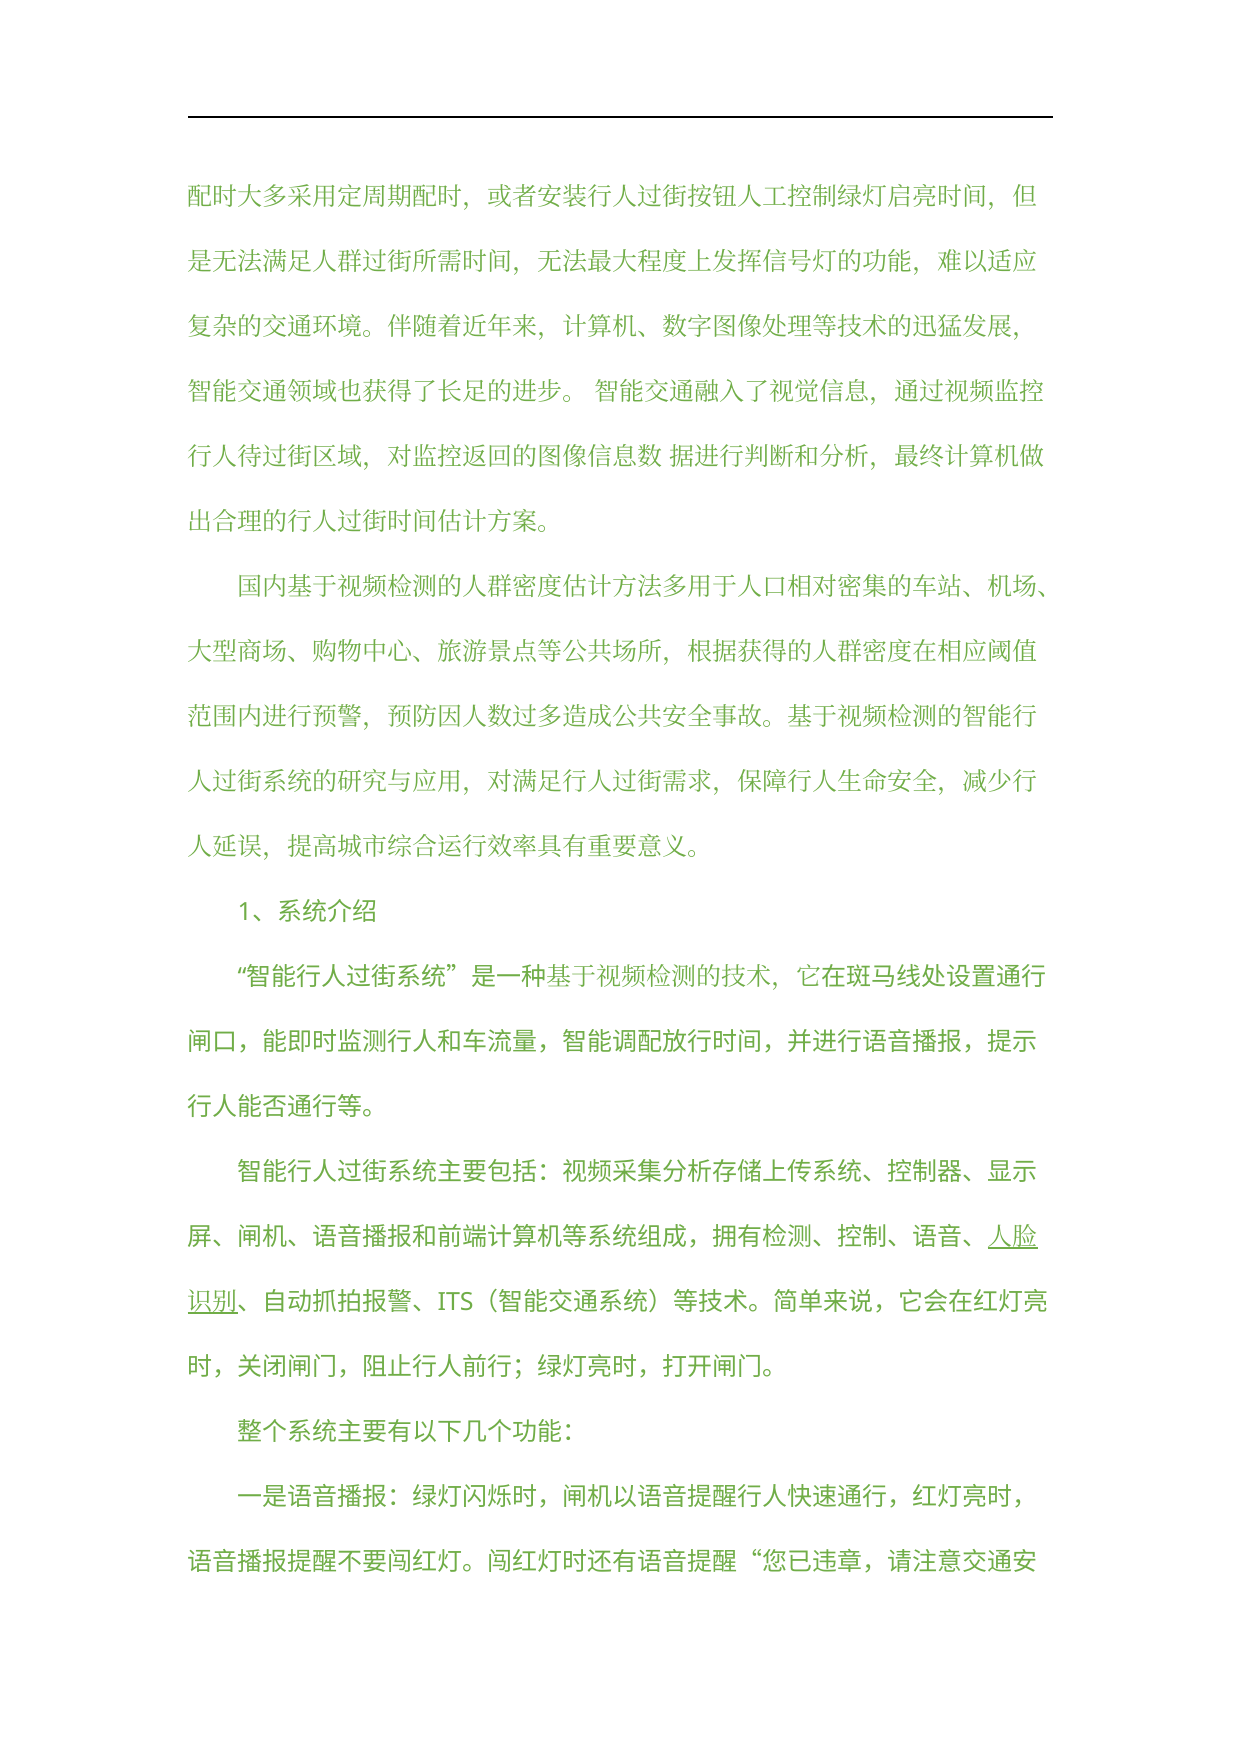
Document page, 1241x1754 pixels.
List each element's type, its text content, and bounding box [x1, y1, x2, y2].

text 1、系统介绍 [187, 877, 1053, 942]
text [187, 162, 1053, 552]
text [187, 1462, 1053, 1592]
text 国内基于视频检测的人群密度估计方法多用于人口相对密集的车站、机场、大型商场、购物中心、旅游景点等公共场所，根据获得的人群密度在相应阈值范围内进行预警，预防因人数过多造成公共安全事故。基于视频检测的智能行人过街系统的研究与应用，对满足行人过街需求，保障行人生命安全，减少行人延误，提高城市综合运行效率具有重要意义。 [187, 552, 1053, 877]
text 智能行人过街系统主要包括：视频采集分析存储上传系统、控制器、显示屏、闸机、语音播报和前端计算机等系统组成，拥有检测、控制、语音、人脸识别、自动抓拍报警、ITS（智能交通系统）等技术。简单来说，它会在红灯亮时，关闭闸门，阻止行人前行；绿灯亮时，打开闸门。 [187, 1137, 1053, 1397]
text “智能行人过街系统”是一种基于视频检测的技术，它在斑马线处设置通行闸口，能即时监测行人和车流量，智能调配放行时间，并进行语音播报，提示行人能否通行等。 [187, 942, 1053, 1137]
text 整个系统主要有以下几个功能： [187, 1397, 1053, 1462]
